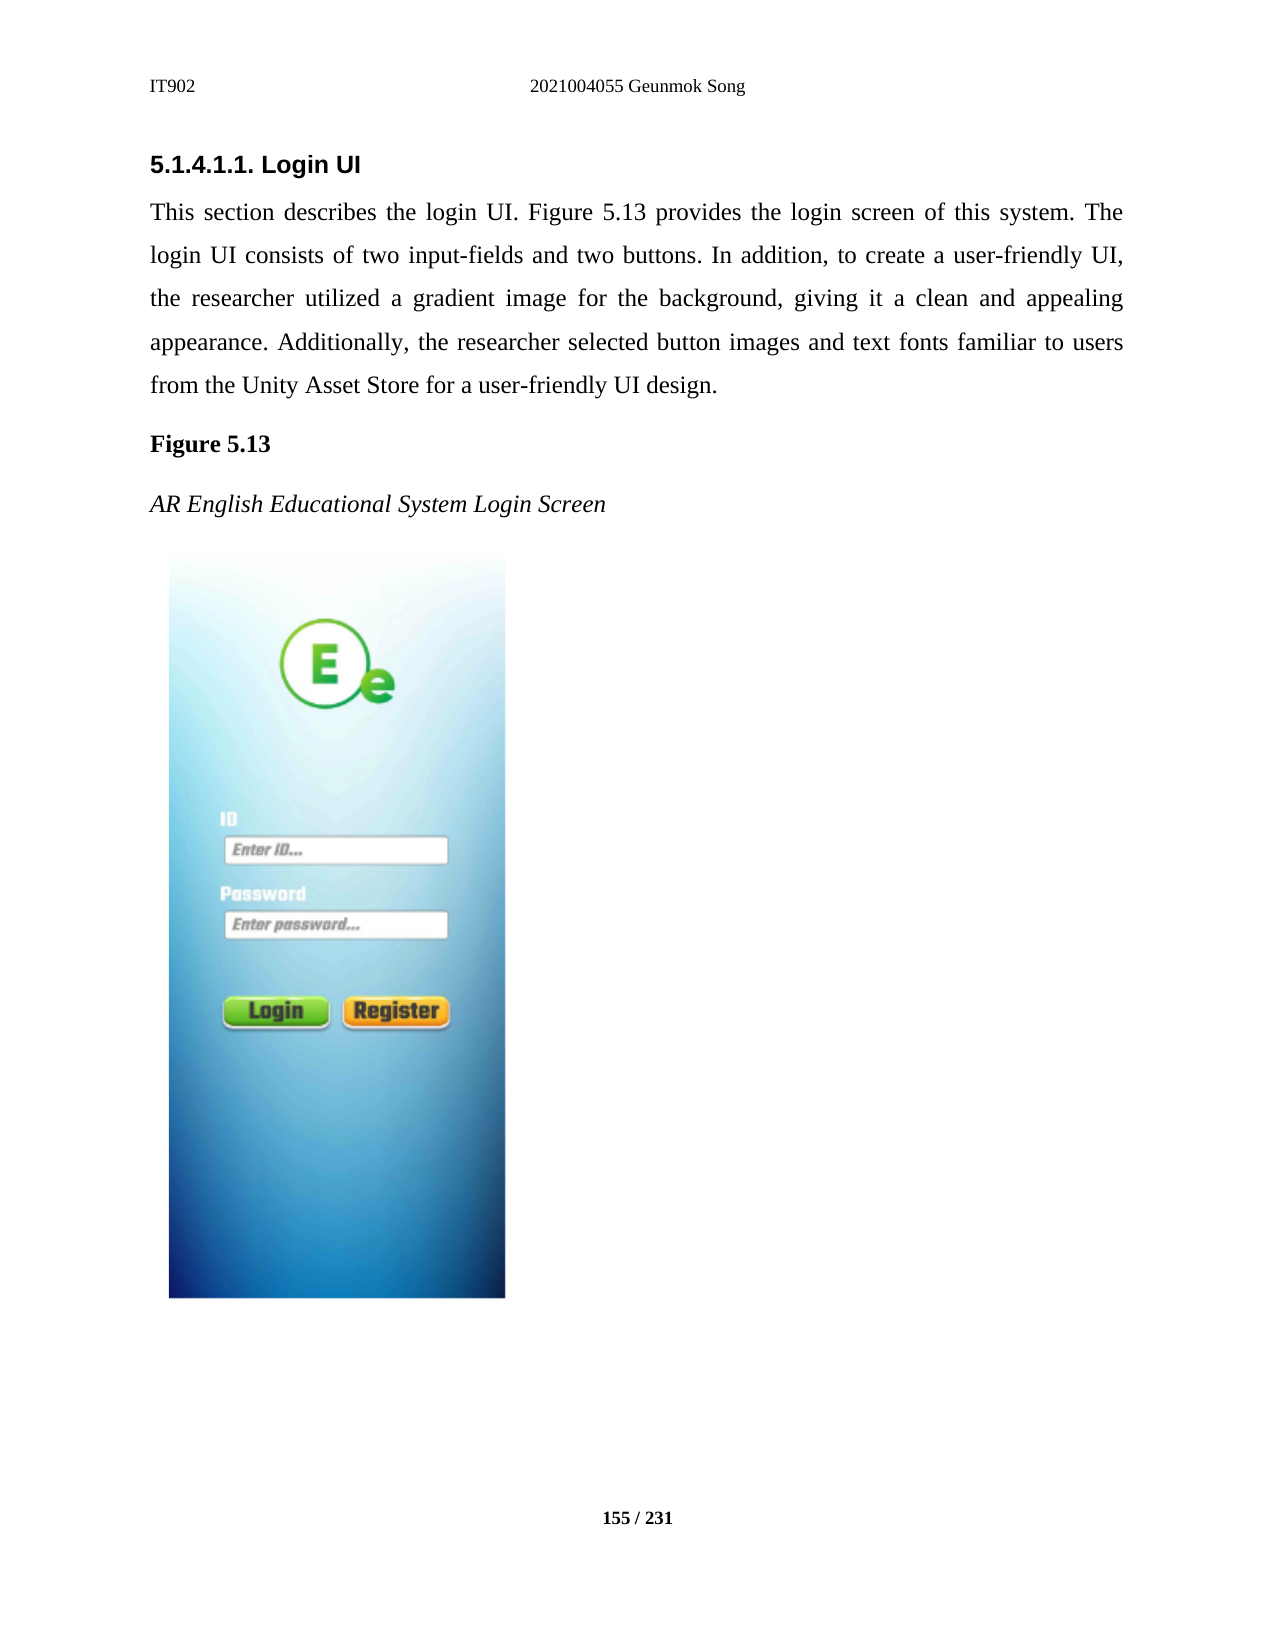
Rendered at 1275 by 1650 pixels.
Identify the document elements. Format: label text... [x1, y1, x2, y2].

text AR English Educational System Login Screen [150, 489, 1125, 518]
text This section describes the login UI. Figure 5.13 provides the login screen of this system. The login UI consists of two input-fields and two buttons. In addition, to create a user-friendly UI, the researcher utilized a gradient image for the background, giving it a clean and appealing appearance. Additionally, the researcher selected button images and text fonts familiar to users from the Unity Asset Store for a user-friendly UI design. [150, 197, 1125, 398]
text Figure 5.13 [150, 429, 1125, 458]
subtitle 5.1.4.1.1. Login UI [150, 150, 1125, 179]
